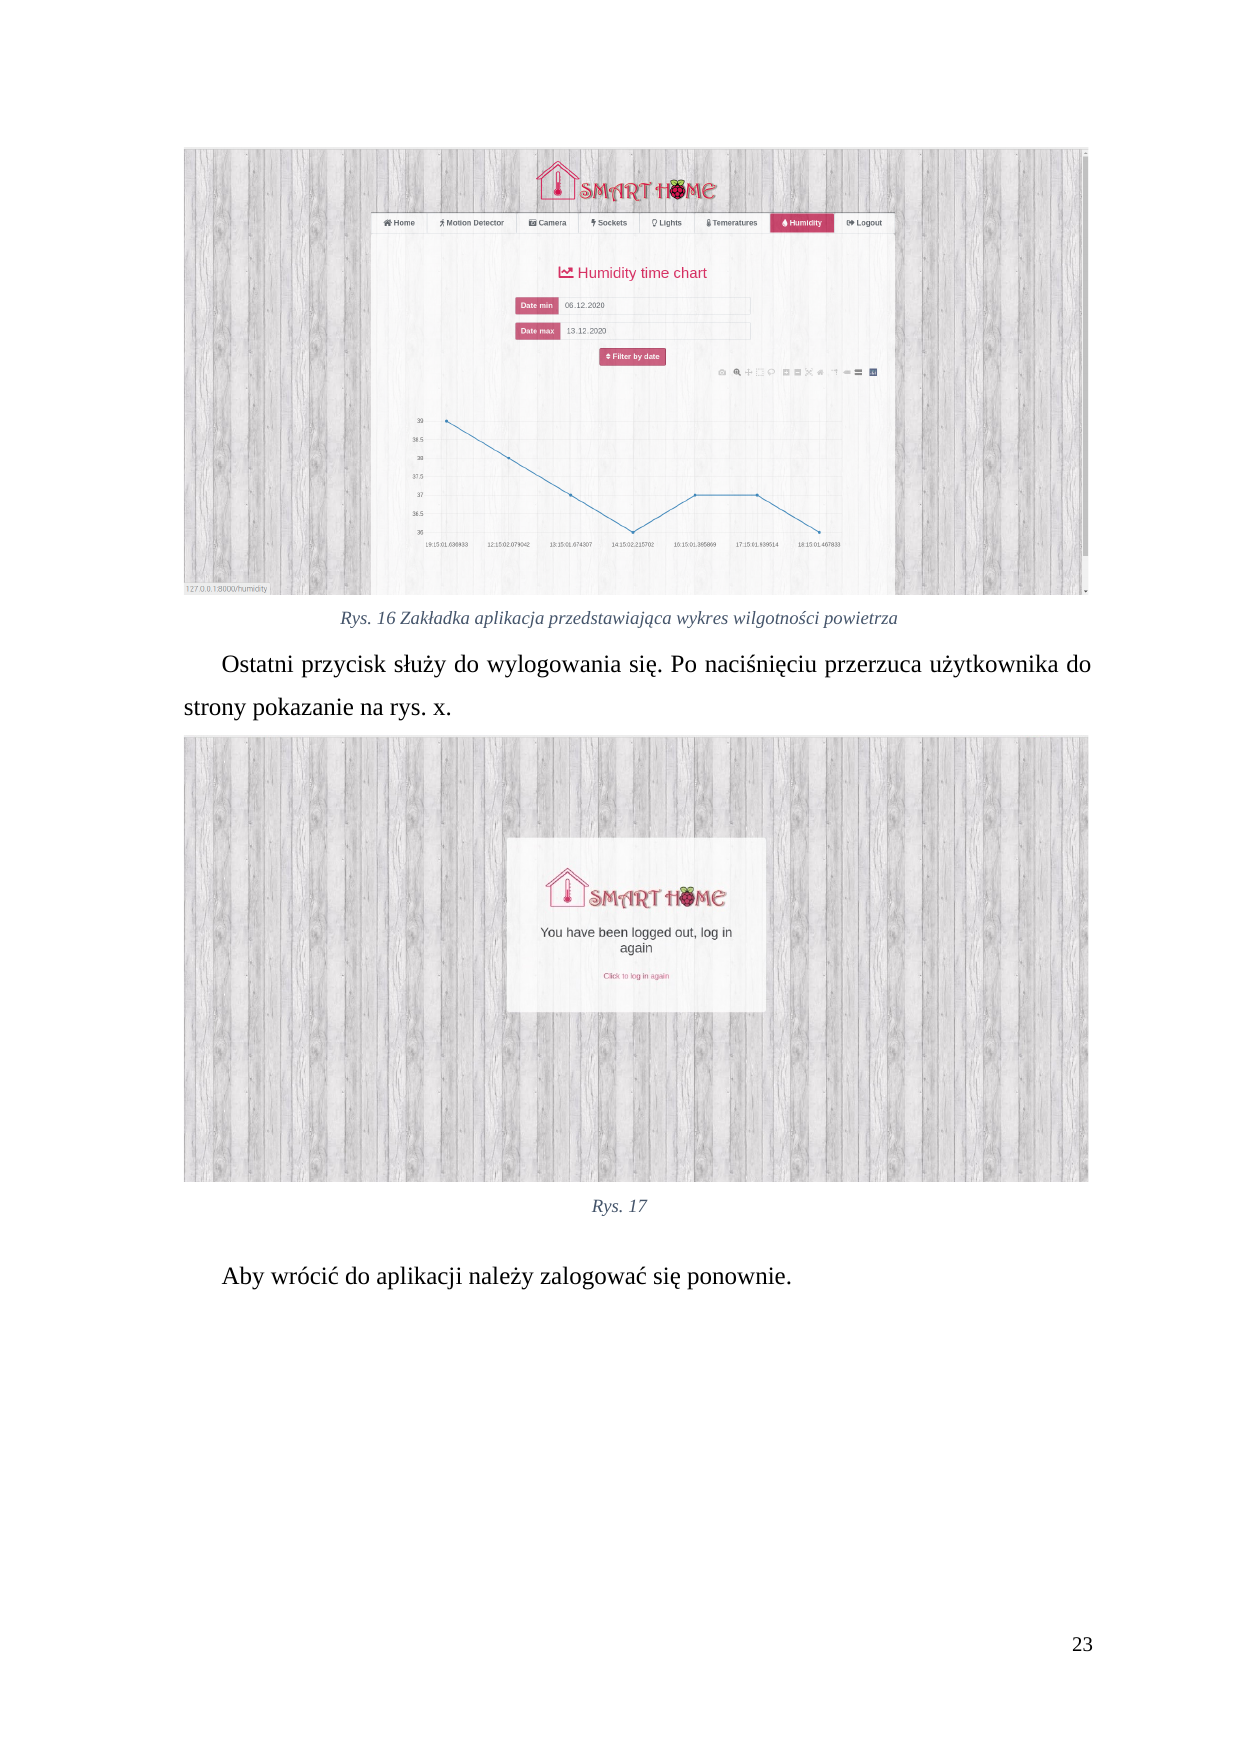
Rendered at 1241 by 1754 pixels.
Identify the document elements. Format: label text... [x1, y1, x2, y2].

text Aby wrócić do aplikacji należy zalogować się ponownie. [184, 1261, 1093, 1290]
picture [183, 147, 1089, 595]
text Ostatni przycisk służy do wylogowania się. Po naciśnięciu przerzuca użytkownika do strony pokazanie na rys. x. [184, 649, 1093, 721]
text Rys. 16 Zakładka aplikacja przedstawiająca wykres wilgotności powietrza [148, 607, 1093, 628]
text Rys. 17 [148, 1194, 1093, 1216]
picture [183, 735, 1089, 1183]
